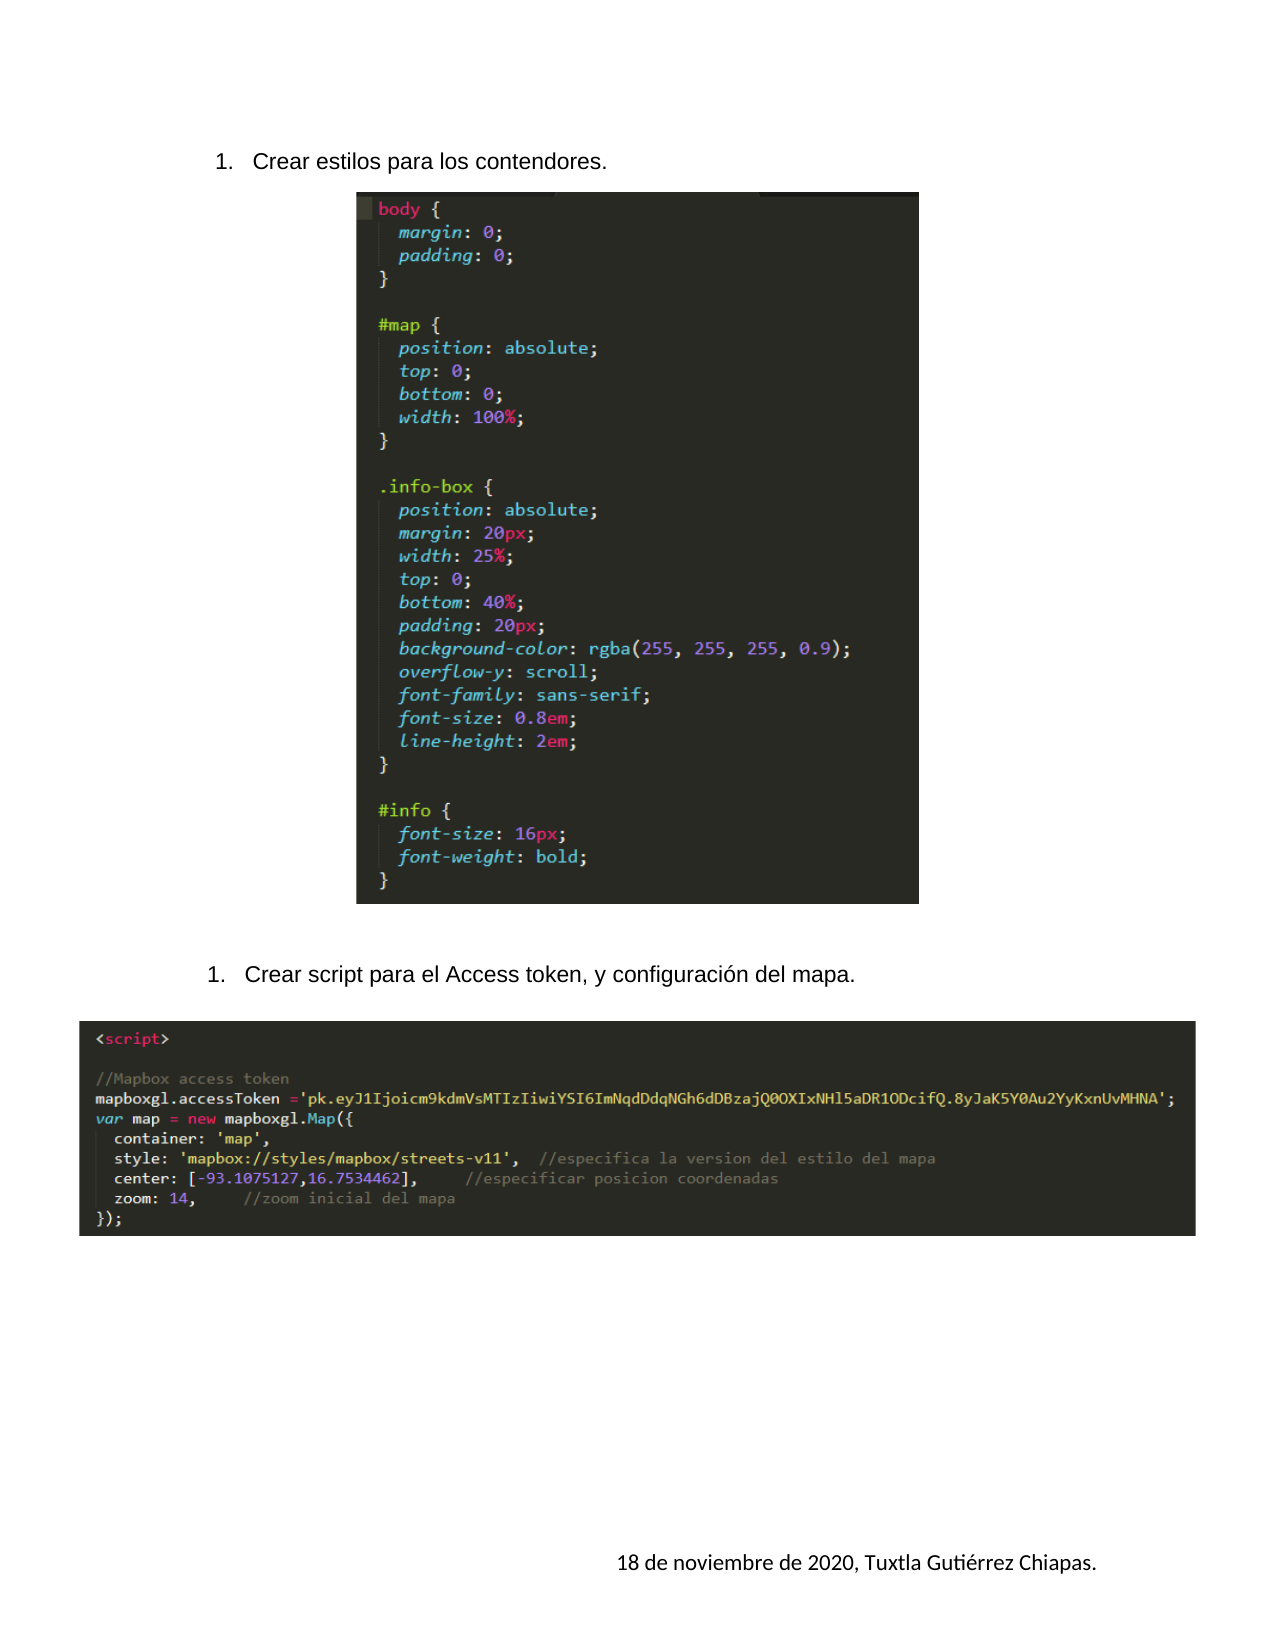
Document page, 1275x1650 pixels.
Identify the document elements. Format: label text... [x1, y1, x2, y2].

picture [79, 1021, 1196, 1236]
picture [356, 192, 919, 904]
list Crear script para el Access token, y configuración del mapa. [207, 961, 1098, 988]
list Crear estilos para los contendores. [215, 148, 1098, 174]
